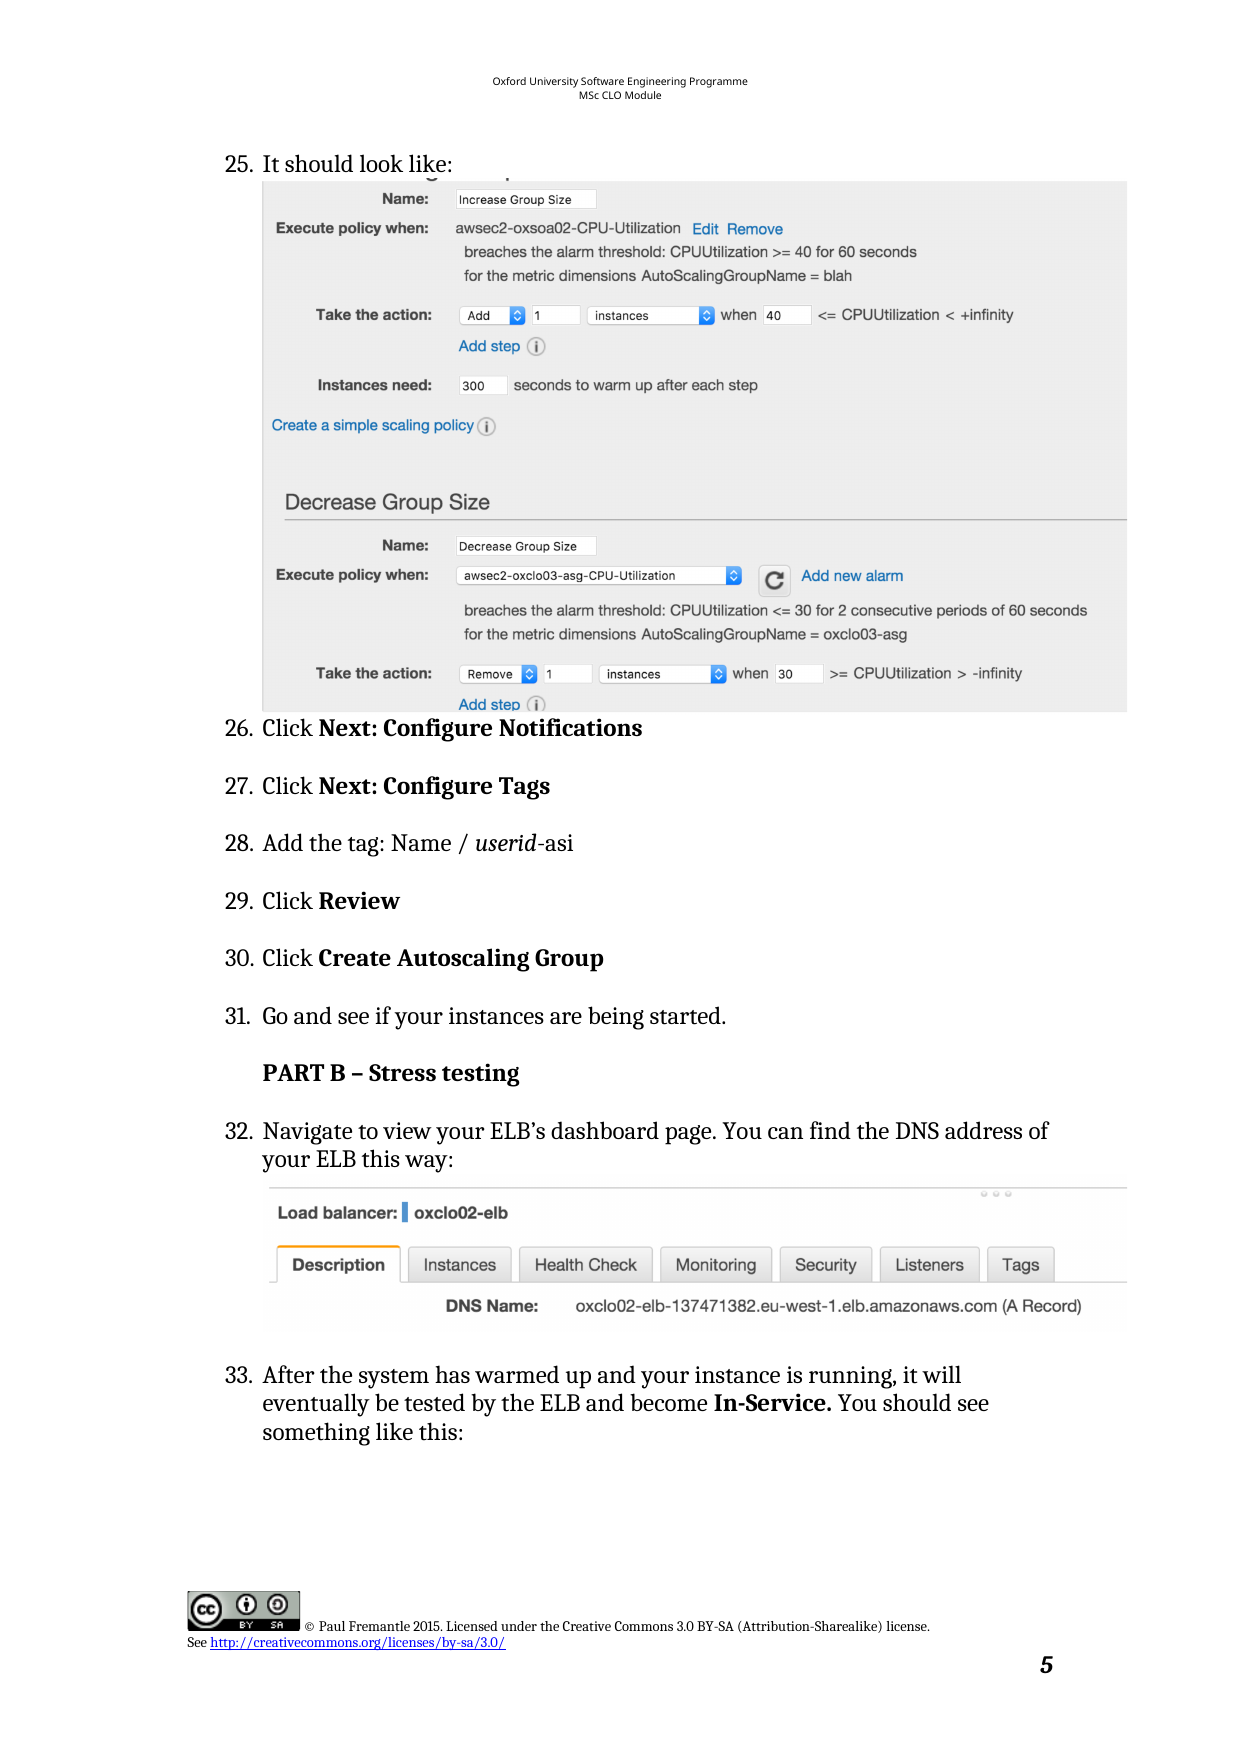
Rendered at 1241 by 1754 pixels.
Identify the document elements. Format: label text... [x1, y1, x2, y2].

list Click Create Autoscaling Group [225, 944, 1053, 1002]
list Add the tag: Name / userid-asi [225, 829, 1053, 887]
list After the system has warmed up and your instance is running, it will eventually be tested by the ELB and become In-Service. You should see something like this: [225, 1361, 1053, 1447]
list Click Next: Configure Tags [225, 772, 1053, 829]
list Click Review [225, 887, 1053, 944]
list Click Next: Configure Notifications [225, 714, 1053, 772]
picture [262, 1174, 1128, 1332]
list Go and see if your instances are being started. PART B – Stress testing [225, 1002, 1053, 1117]
picture [187, 1591, 300, 1631]
picture [262, 178, 1128, 715]
